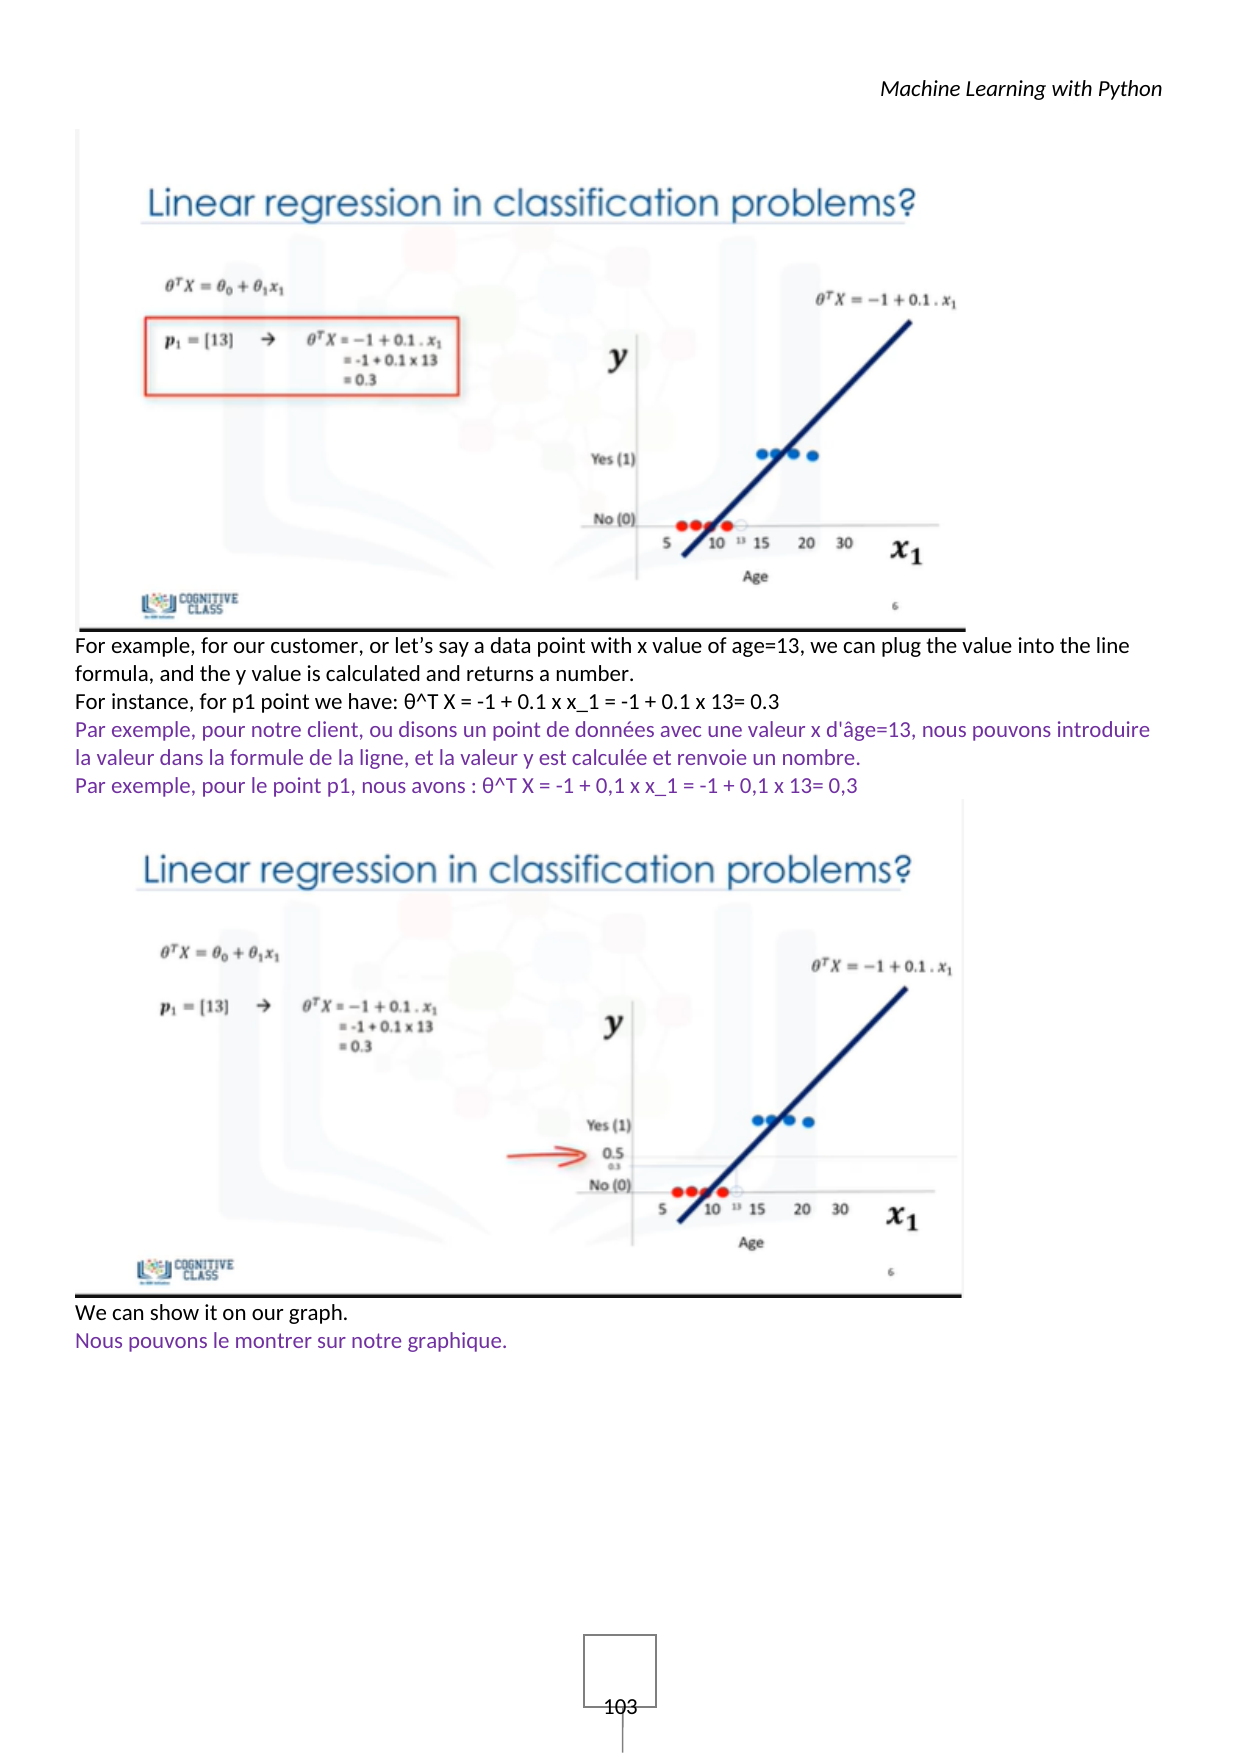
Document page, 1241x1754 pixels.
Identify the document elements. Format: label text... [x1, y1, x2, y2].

text Par exemple, pour le point p1, nous avons : θ^T X = -1 + 0,1 x x_1 = -1 + 0,1 x 13= 0,3 [75, 771, 1165, 799]
picture [75, 799, 965, 1298]
text Par exemple, pour notre client, ou disons un point de données avec une valeur x d'âge=13, nous pouvons introduire la valeur dans la formule de la ligne, et la valeur y est calculée et renvoie un nombre. [75, 715, 1165, 771]
text For instance, for p1 point we have: θ^T X = -1 + 0.1 x x_1 = -1 + 0.1 x 13= 0.3 [75, 687, 1165, 715]
picture [75, 129, 966, 632]
text Nous pouvons le montrer sur notre graphique. [75, 1326, 1165, 1354]
text For example, for our customer, or let’s say a data point with x value of age=13, we can plug the value into the line formula, and the y value is calculated and returns a number. [75, 631, 1165, 687]
text We can show it on our graph. [75, 1298, 1165, 1326]
